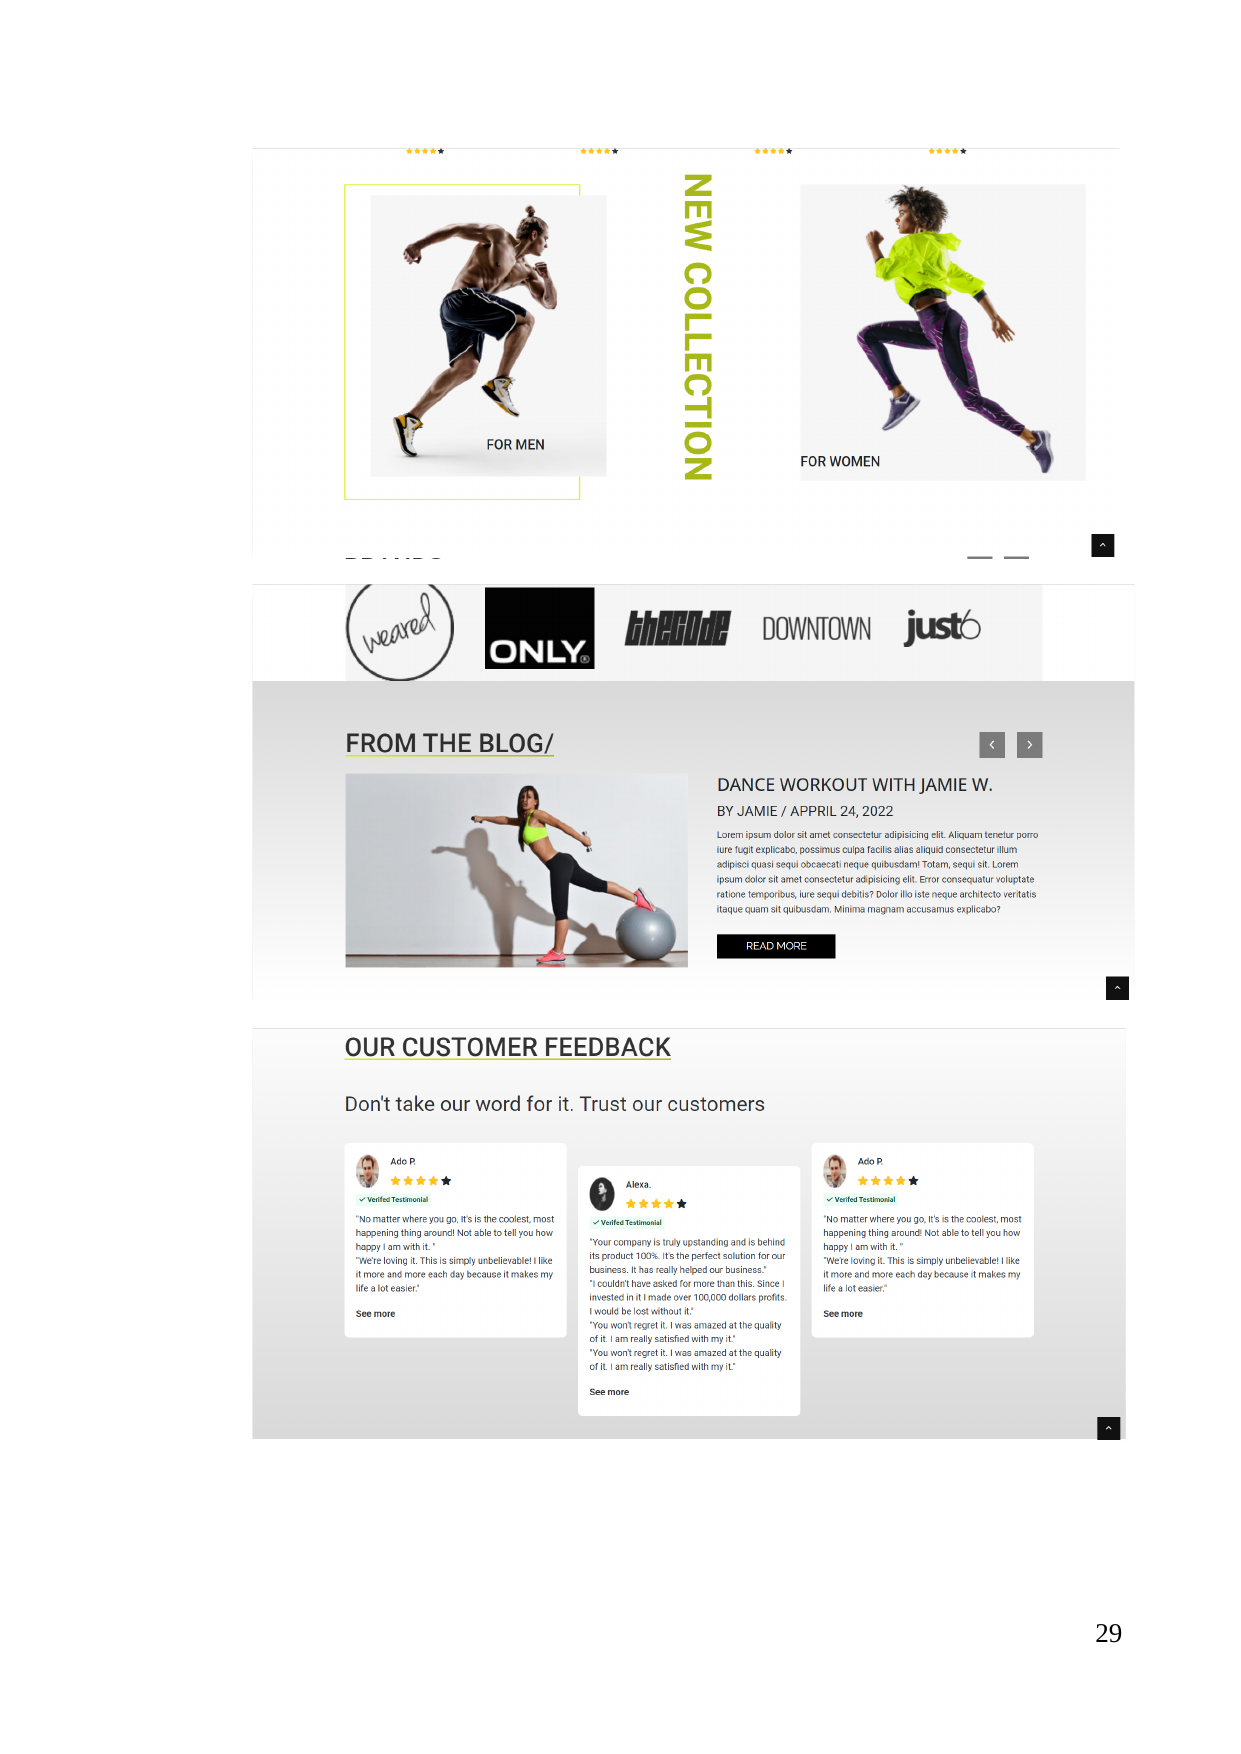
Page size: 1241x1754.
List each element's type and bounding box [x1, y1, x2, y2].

picture [252, 147, 1119, 559]
picture [252, 584, 1135, 1002]
picture [252, 1027, 1126, 1442]
